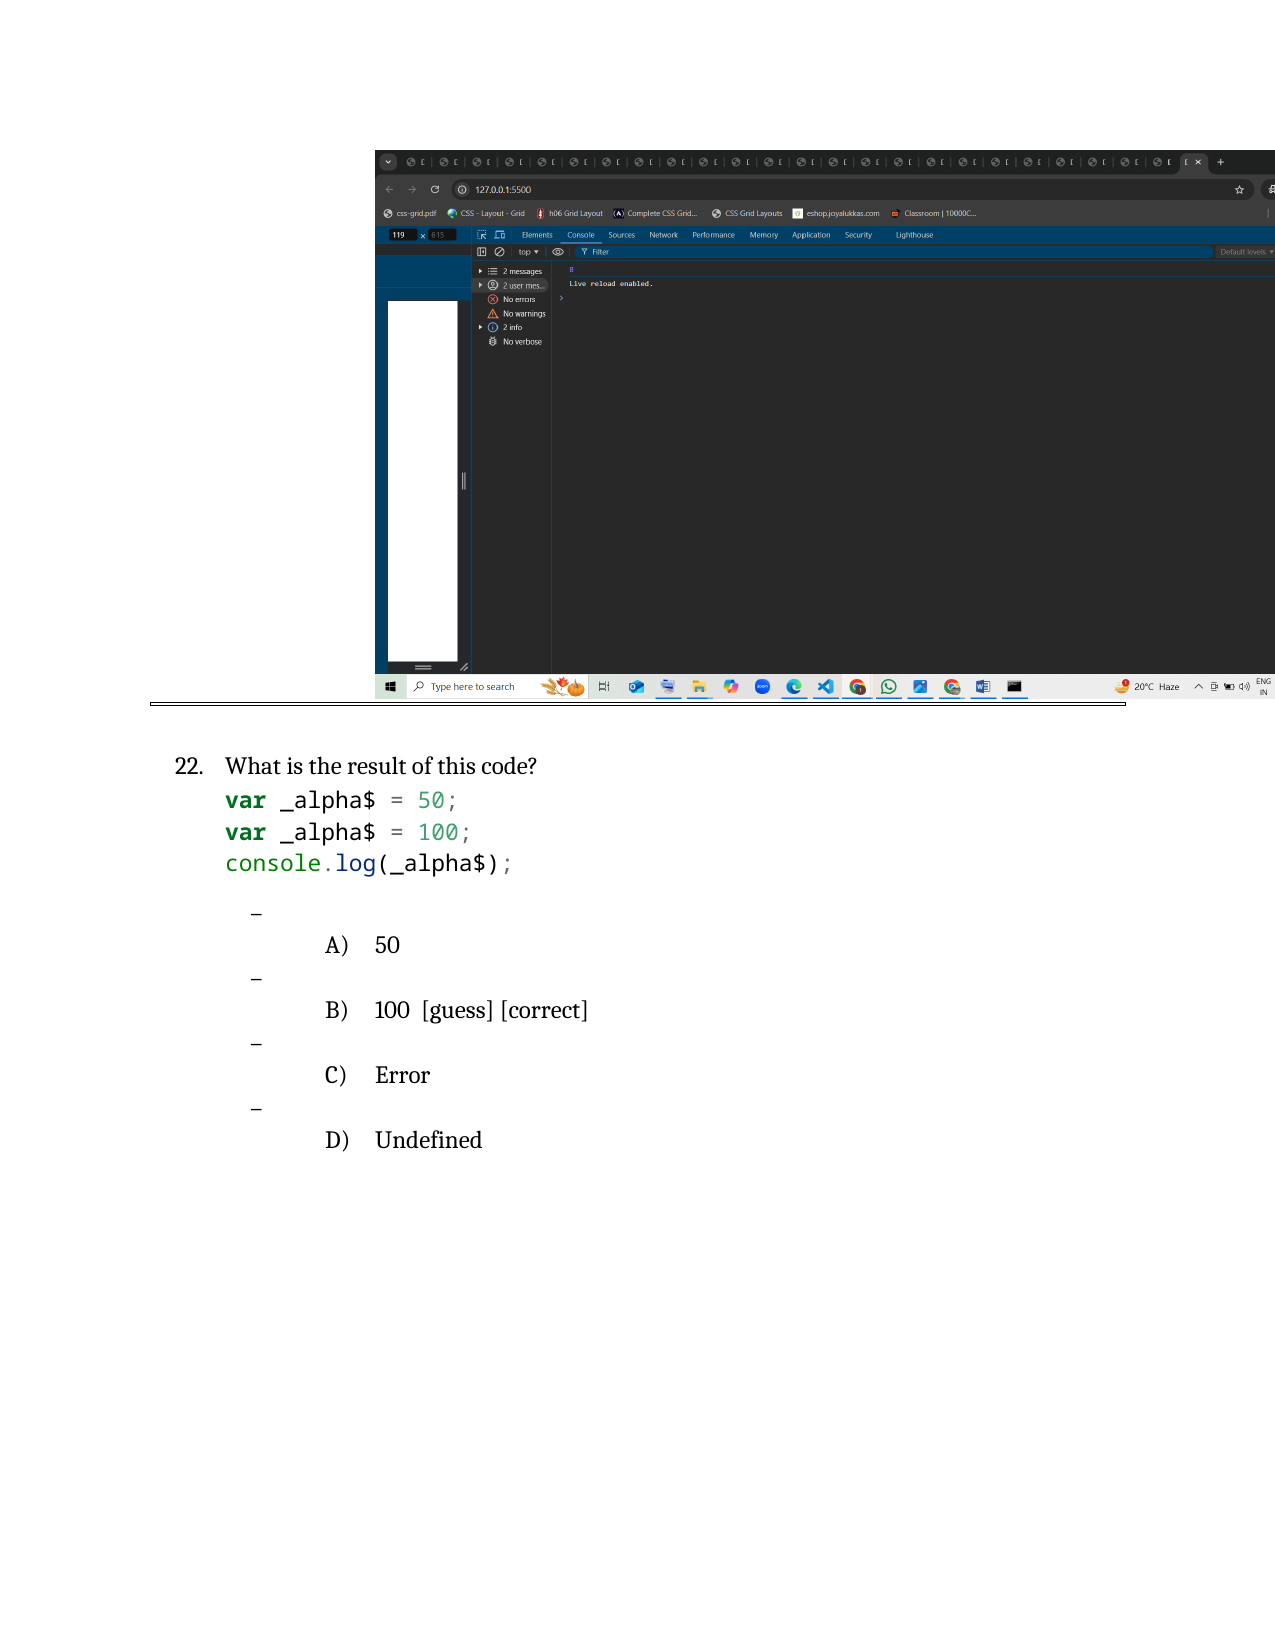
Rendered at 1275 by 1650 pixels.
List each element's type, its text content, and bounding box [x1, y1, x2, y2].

list 100 [guess] [correct] [325, 996, 1125, 1025]
list Undefined [325, 1126, 1125, 1155]
list What is the result of this code? [175, 752, 1125, 781]
list 50 [325, 931, 1125, 960]
list Error [325, 1061, 1125, 1090]
picture [375, 150, 1275, 699]
list var _alpha$ = 50; var _alpha$ = 100; console.log(_alpha$); [175, 784, 1125, 878]
